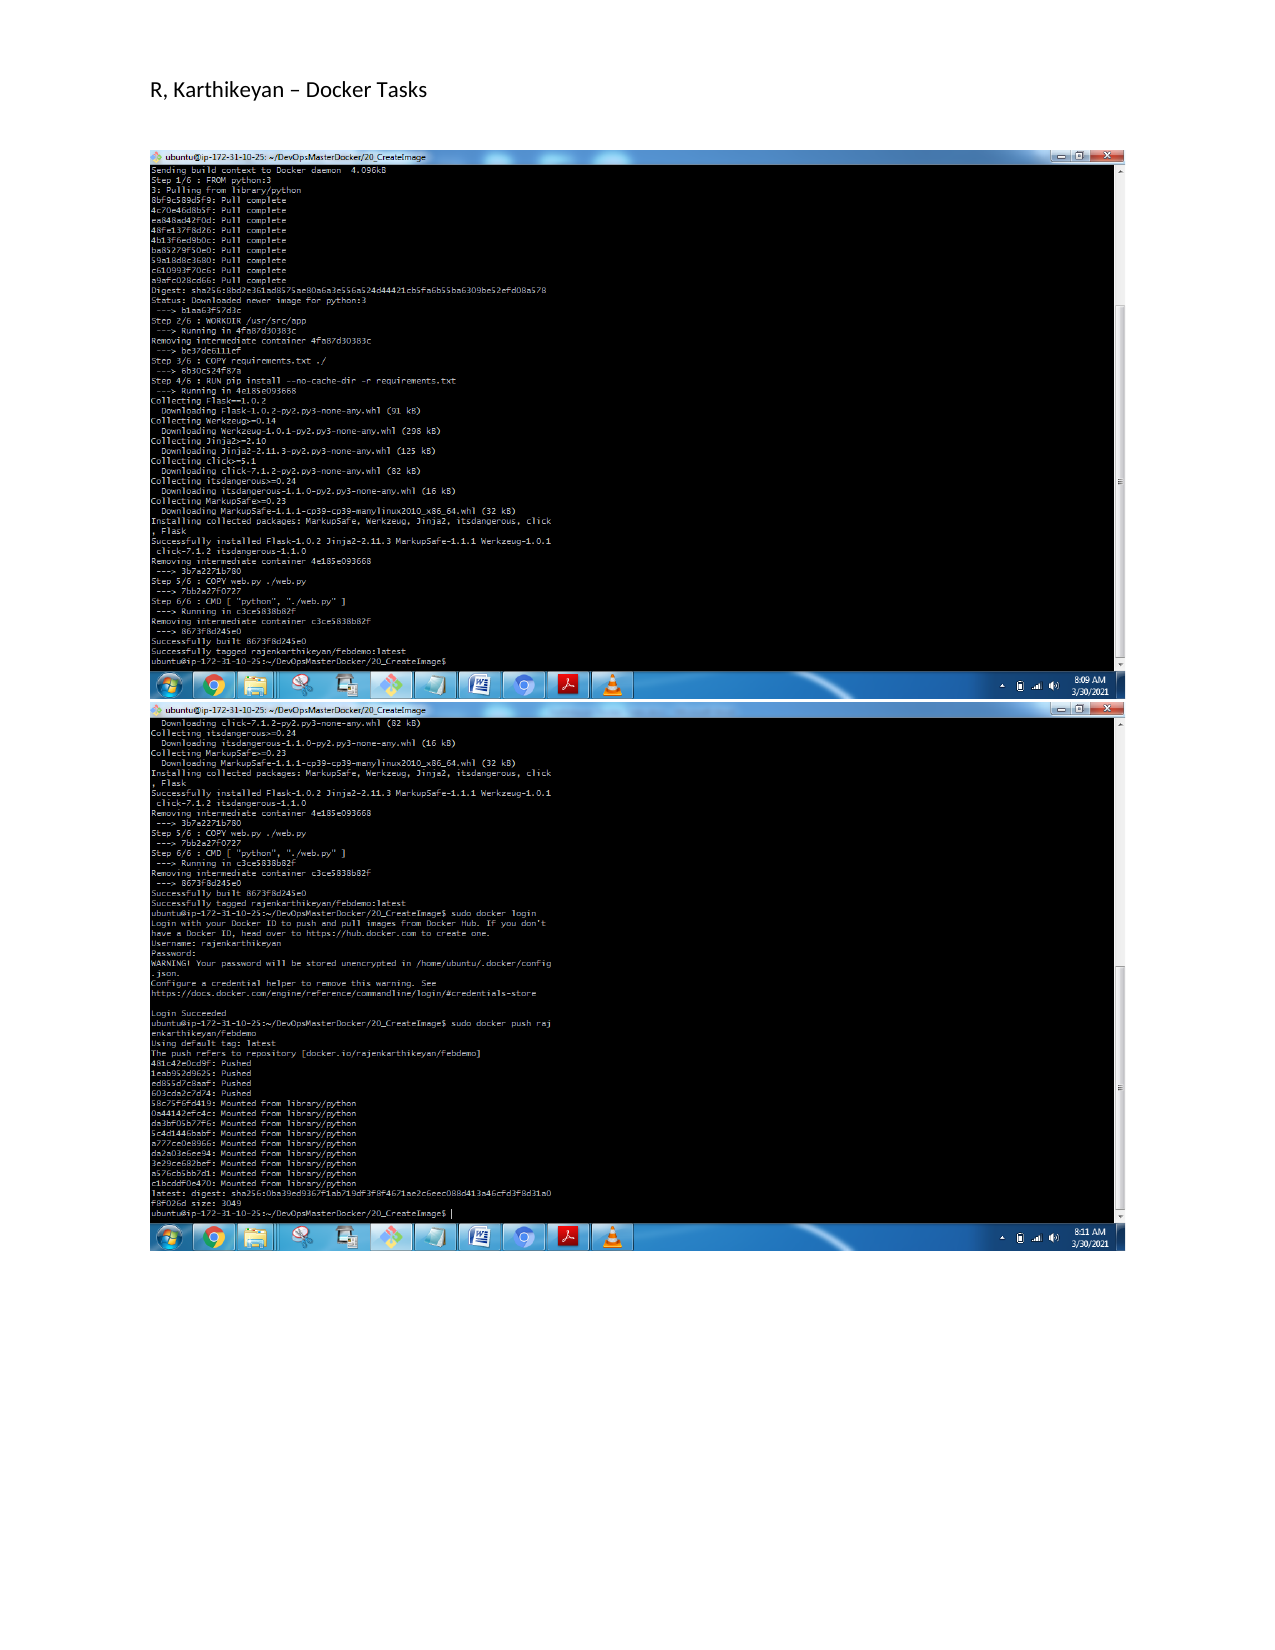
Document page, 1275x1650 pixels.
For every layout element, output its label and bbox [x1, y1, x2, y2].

picture [150, 702, 1125, 1251]
picture [150, 150, 1125, 699]
